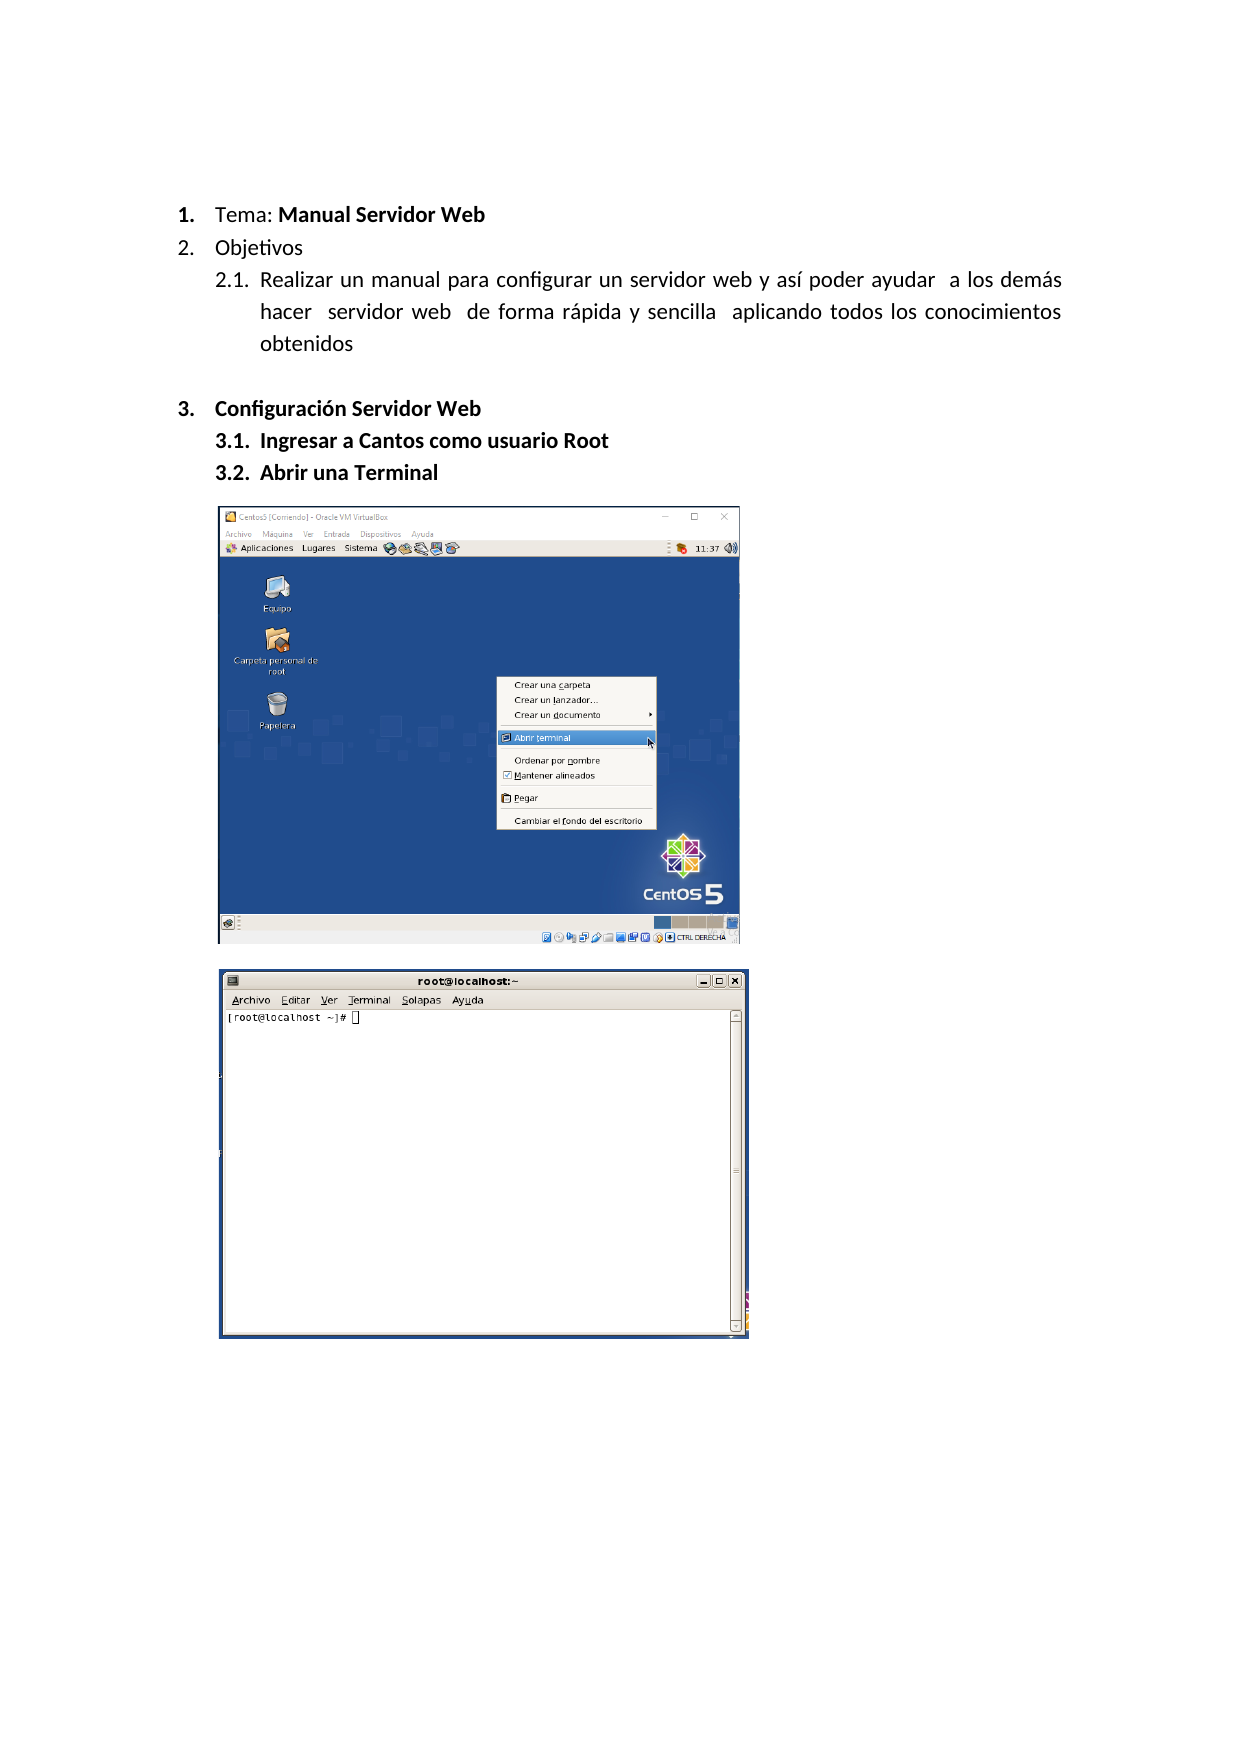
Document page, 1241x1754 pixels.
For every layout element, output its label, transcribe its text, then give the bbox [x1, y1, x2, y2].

list Objetivos [177, 233, 1063, 261]
picture [218, 969, 749, 1339]
list Abrir una Terminal [215, 458, 1063, 827]
list Tema: Manual Servidor Web [177, 201, 1063, 229]
list Ingresar a Cantos como usuario Root [215, 426, 1063, 454]
list Configuración Servidor Web [177, 394, 1063, 422]
list Realizar un manual para configurar un servidor web y así poder ayudar a los demás hacer servidor web de forma rápida y sencilla aplicando todos los conocimientos obtenidos [215, 265, 1063, 357]
picture [217, 506, 740, 944]
